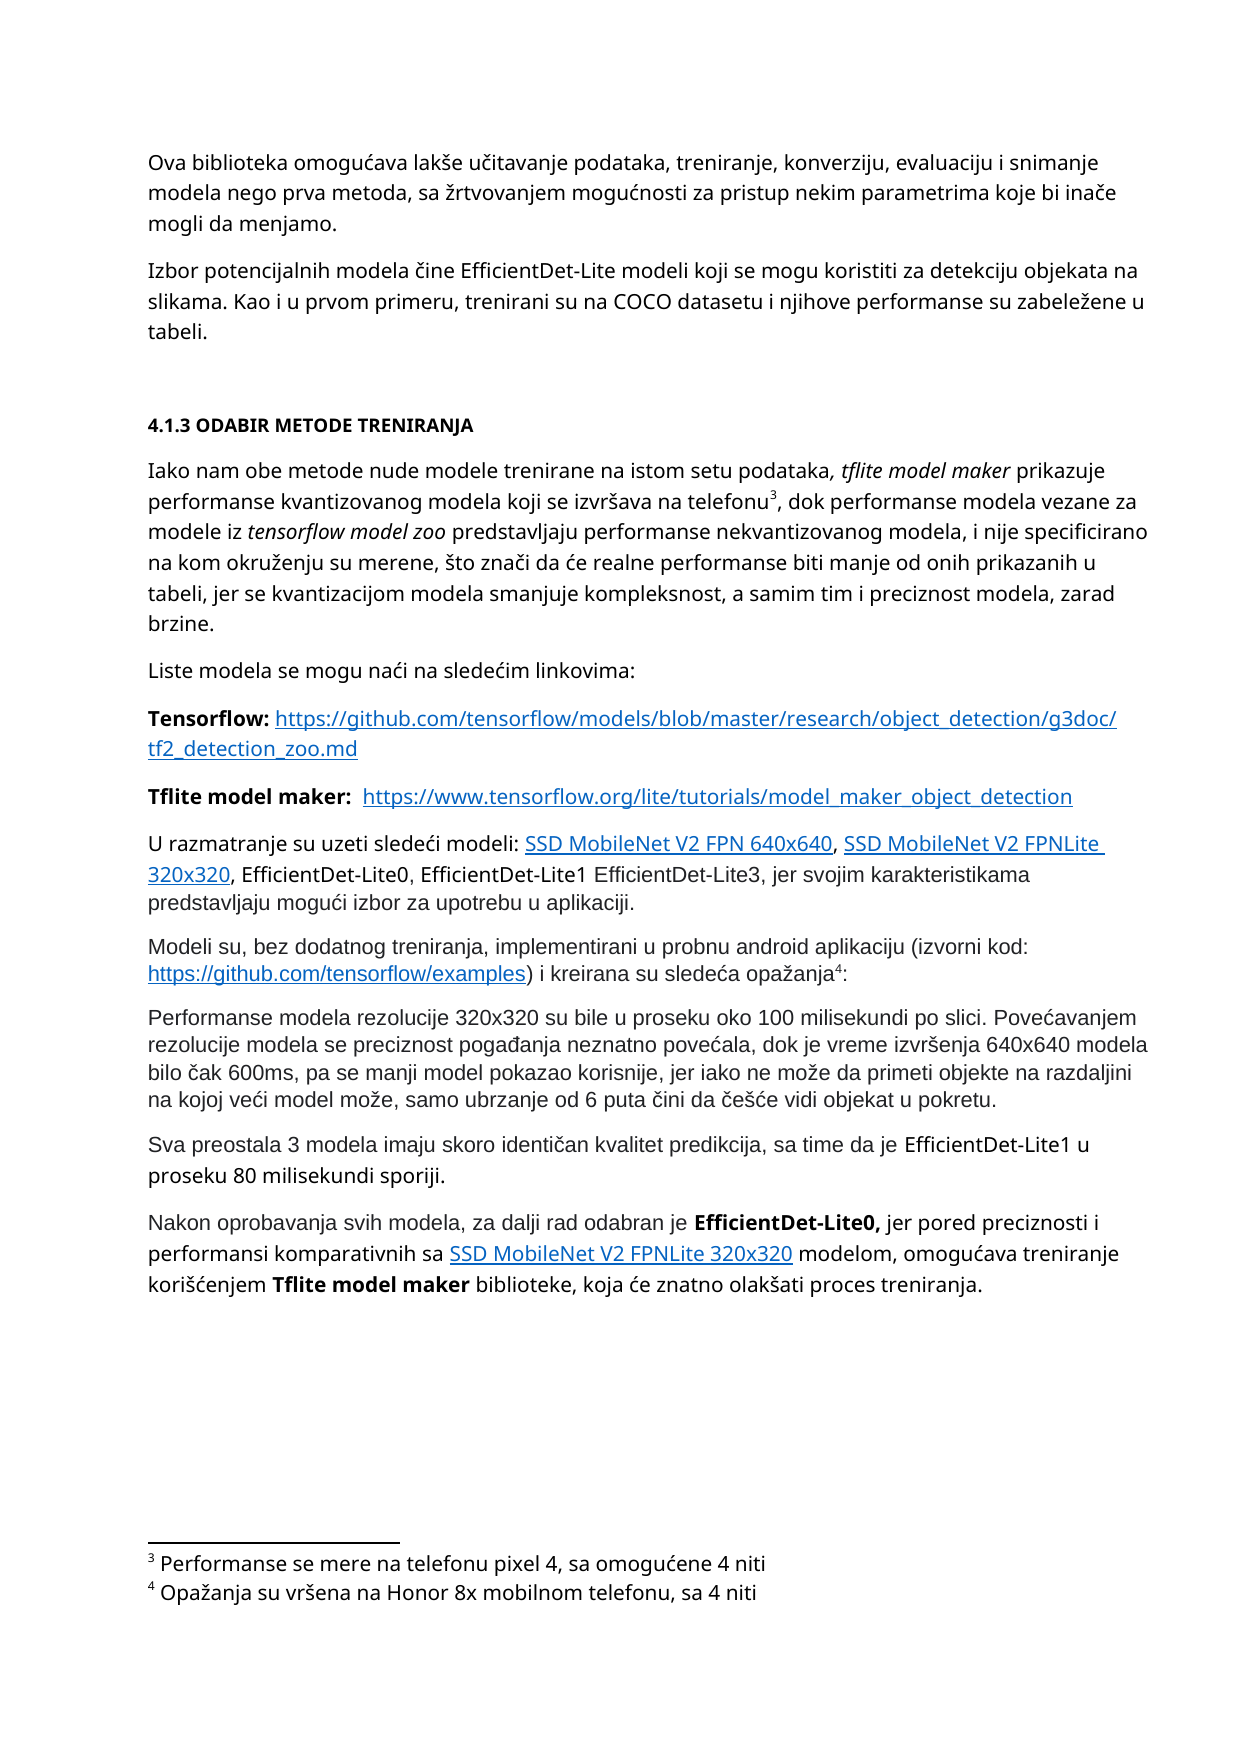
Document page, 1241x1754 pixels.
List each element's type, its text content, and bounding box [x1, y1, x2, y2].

text Iako nam obe metode nude modele trenirane na istom setu podataka, tflite model maker prikazuje performanse kvantizovanog modela koji se izvršava na telefonu, dok performanse modela vezane za modele iz tensorflow model zoo predstavljaju performanse nekvantizovanog modela, i nije specificirano na kom okruženju su merene, što znači da će realne performanse biti manje od onih prikazanih u tabeli, jer se kvantizacijom modela smanjuje kompleksnost, a samim tim i preciznost modela, zarad brzine. [148, 456, 1152, 638]
text Ova biblioteka omogućava lakše učitavanje podataka, treniranje, konverziju, evaluaciju i snimanje modela nego prva metoda, sa žrtvovanjem mogućnosti za pristup nekim parametrima koje bi inače mogli da menjamo. [148, 148, 1152, 237]
subtitle 4.1.3 ODABIR METODE TRENIRANJA [148, 412, 1152, 438]
text Sva preostala 3 modela imaju skoro identičan kvalitet predikcija, sa time da je EfficientDet-Lite1 u proseku 80 milisekundi sporiji. [148, 1131, 1152, 1189]
text Modeli su, bez dodatnog treniranja, implementirani u probnu android aplikaciju (izvorni kod: https://github.com/tensorflow/examples) i kreirana su sledeća opažanja: [148, 934, 1152, 986]
text Tflite model maker: https://www.tensorflow.org/lite/tutorials/model_maker_object_detection [148, 782, 1152, 810]
text Performanse modela rezolucije 320x320 su bile u proseku oko 100 milisekundi po slici. Povećavanjem rezolucije modela se preciznost pogađanja neznatno povećala, dok je vreme izvršenja 640x640 modela bilo čak 600ms, pa se manji model pokazao korisnije, jer iako ne može da primeti objekte na razdaljini na kojoj veći model može, samo ubrzanje od 6 puta čini da češće vidi objekat u pokretu. [148, 1005, 1152, 1112]
text U razmatranje su uzeti sledeći modeli: SSD MobileNet V2 FPN 640x640, SSD MobileNet V2 FPNLite 320x320, EfficientDet-Lite0, EfficientDet-Lite1 EfficientDet-Lite3, jer svojim karakteristikama predstavljaju mogući izbor za upotrebu u aplikaciji. [148, 829, 1152, 915]
text Liste modela se mogu naći na sledećim linkovima: [148, 657, 1152, 685]
text Nakon oprobavanja svih modela, za dalji rad odabran je EfficientDet-Lite0, jer pored preciznosti i performansi komparativnih sa SSD MobileNet V2 FPNLite 320x320 modelom, omogućava treniranje korišćenjem Tflite model maker biblioteke, koja će znatno olakšati proces treniranja. [148, 1208, 1152, 1298]
text Tensorflow: https://github.com/tensorflow/models/blob/master/research/object_detection/g3doc/tf2_detection_zoo.md [148, 704, 1152, 763]
text Izbor potencijalnih modela čine EfficientDet-Lite modeli koji se mogu koristiti za detekciju objekata na slikama. Kao i u prvom primeru, trenirani su na COCO datasetu i njihove performanse su zabeležene u tabeli. [148, 256, 1152, 346]
